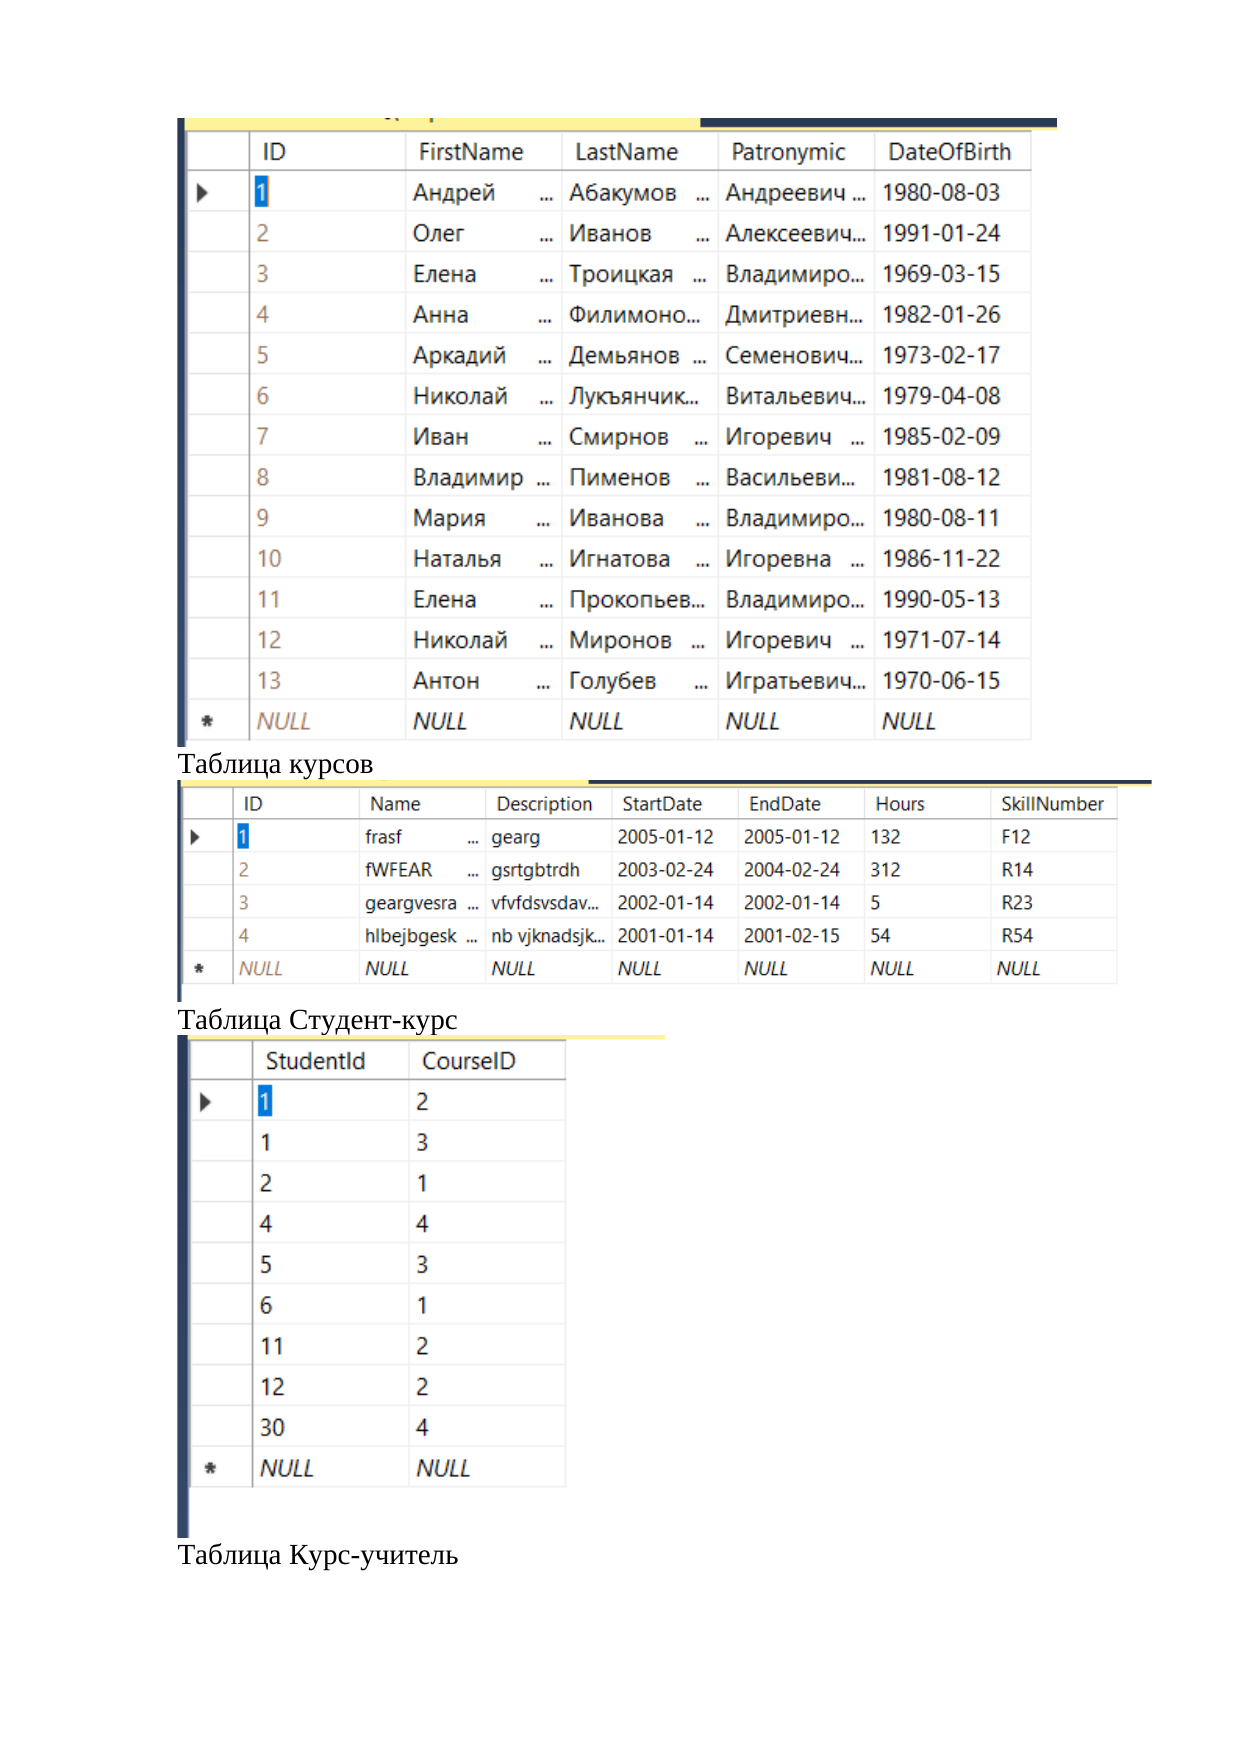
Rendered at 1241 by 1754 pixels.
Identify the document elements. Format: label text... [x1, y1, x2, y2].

text Таблица Курс-учитель [177, 1537, 1152, 1571]
picture [177, 780, 1152, 1002]
text Таблица курсов [177, 746, 1152, 780]
text Таблица Студент-курс [177, 1002, 1152, 1036]
picture [177, 118, 1057, 747]
picture [177, 1035, 665, 1538]
